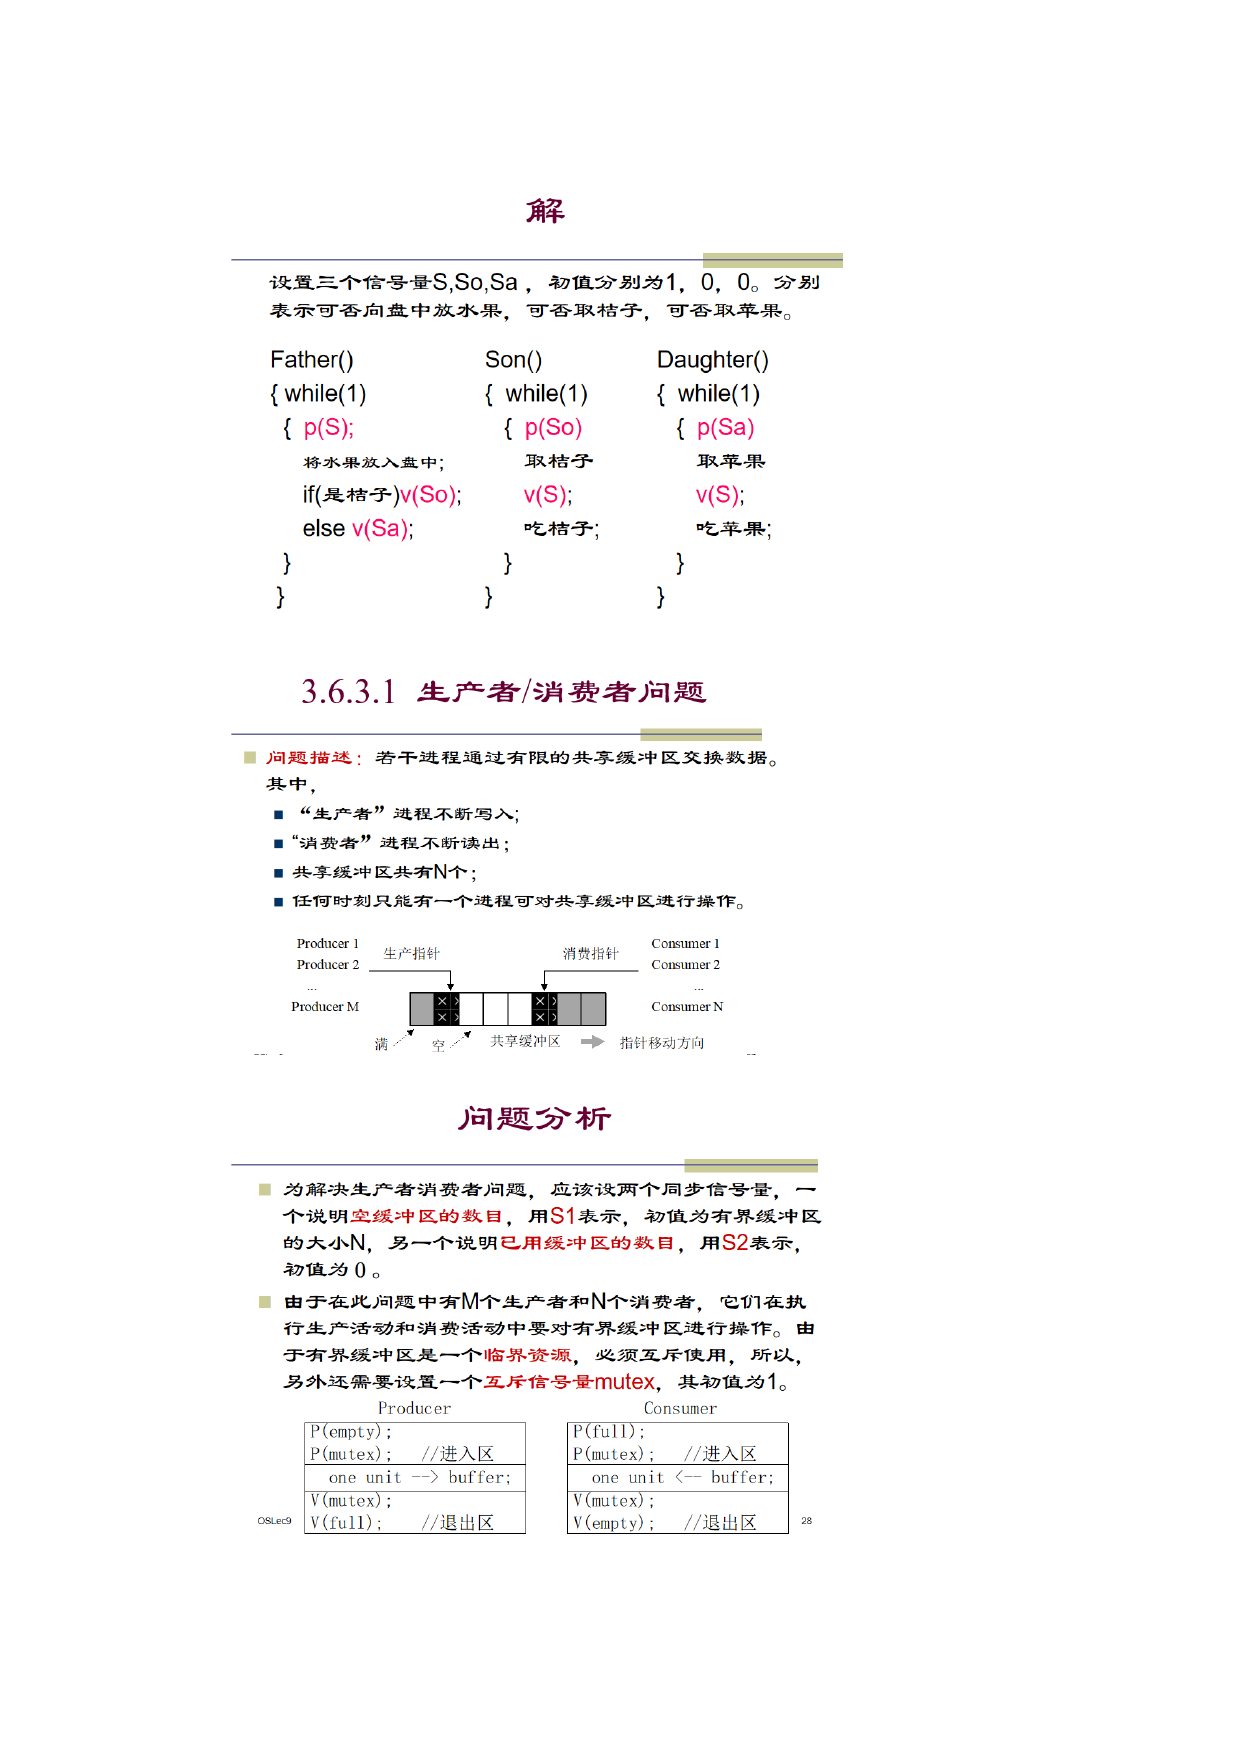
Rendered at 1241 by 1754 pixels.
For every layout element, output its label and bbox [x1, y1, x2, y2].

picture [231, 649, 788, 1055]
picture [231, 162, 850, 621]
picture [231, 1072, 833, 1543]
